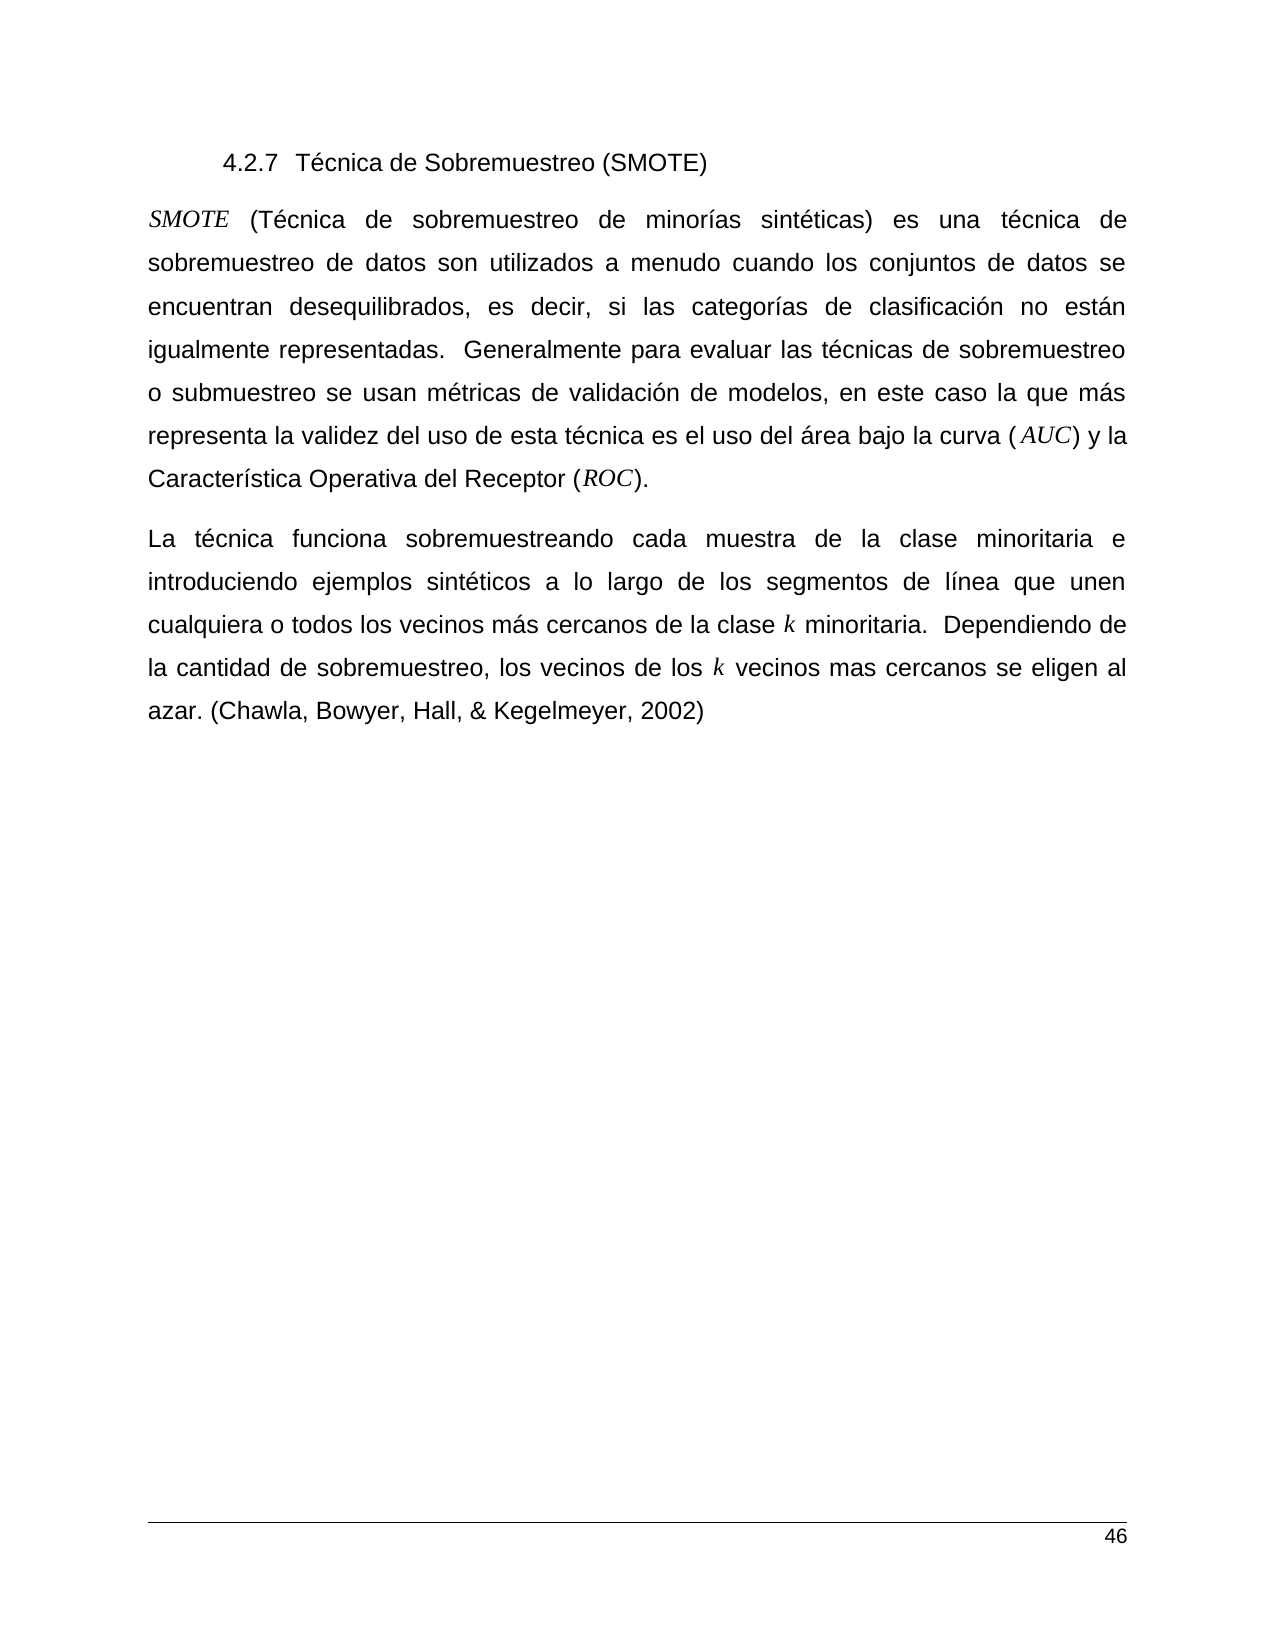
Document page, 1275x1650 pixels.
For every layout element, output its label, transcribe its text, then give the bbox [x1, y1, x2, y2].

text La técnica funciona sobremuestreando cada muestra de la clase minoritaria e introduciendo ejemplos sintéticos a lo largo de los segmentos de línea que unen cualquiera o todos los vecinos más cercanos de la clase minoritaria. Dependiendo de la cantidad de sobremuestreo, los vecinos de los vecinos mas cercanos se eligen al azar. [148, 524, 1127, 725]
text (Técnica de sobremuestreo de minorías sintéticas) es una técnica de sobremuestreo de datos son utilizados a menudo cuando los conjuntos de datos se encuentran desequilibrados, es decir, si las categorías de clasificación no están igualmente representadas. Generalmente para evaluar las técnicas de sobremuestreo o submuestreo se usan métricas de validación de modelos, en este caso la que más representa la validez del uso de esta técnica es el uso del área bajo la curva () y la Característica Operativa del Receptor (). [148, 205, 1127, 493]
text Técnica de Sobremuestreo (SMOTE) [223, 148, 1127, 176]
